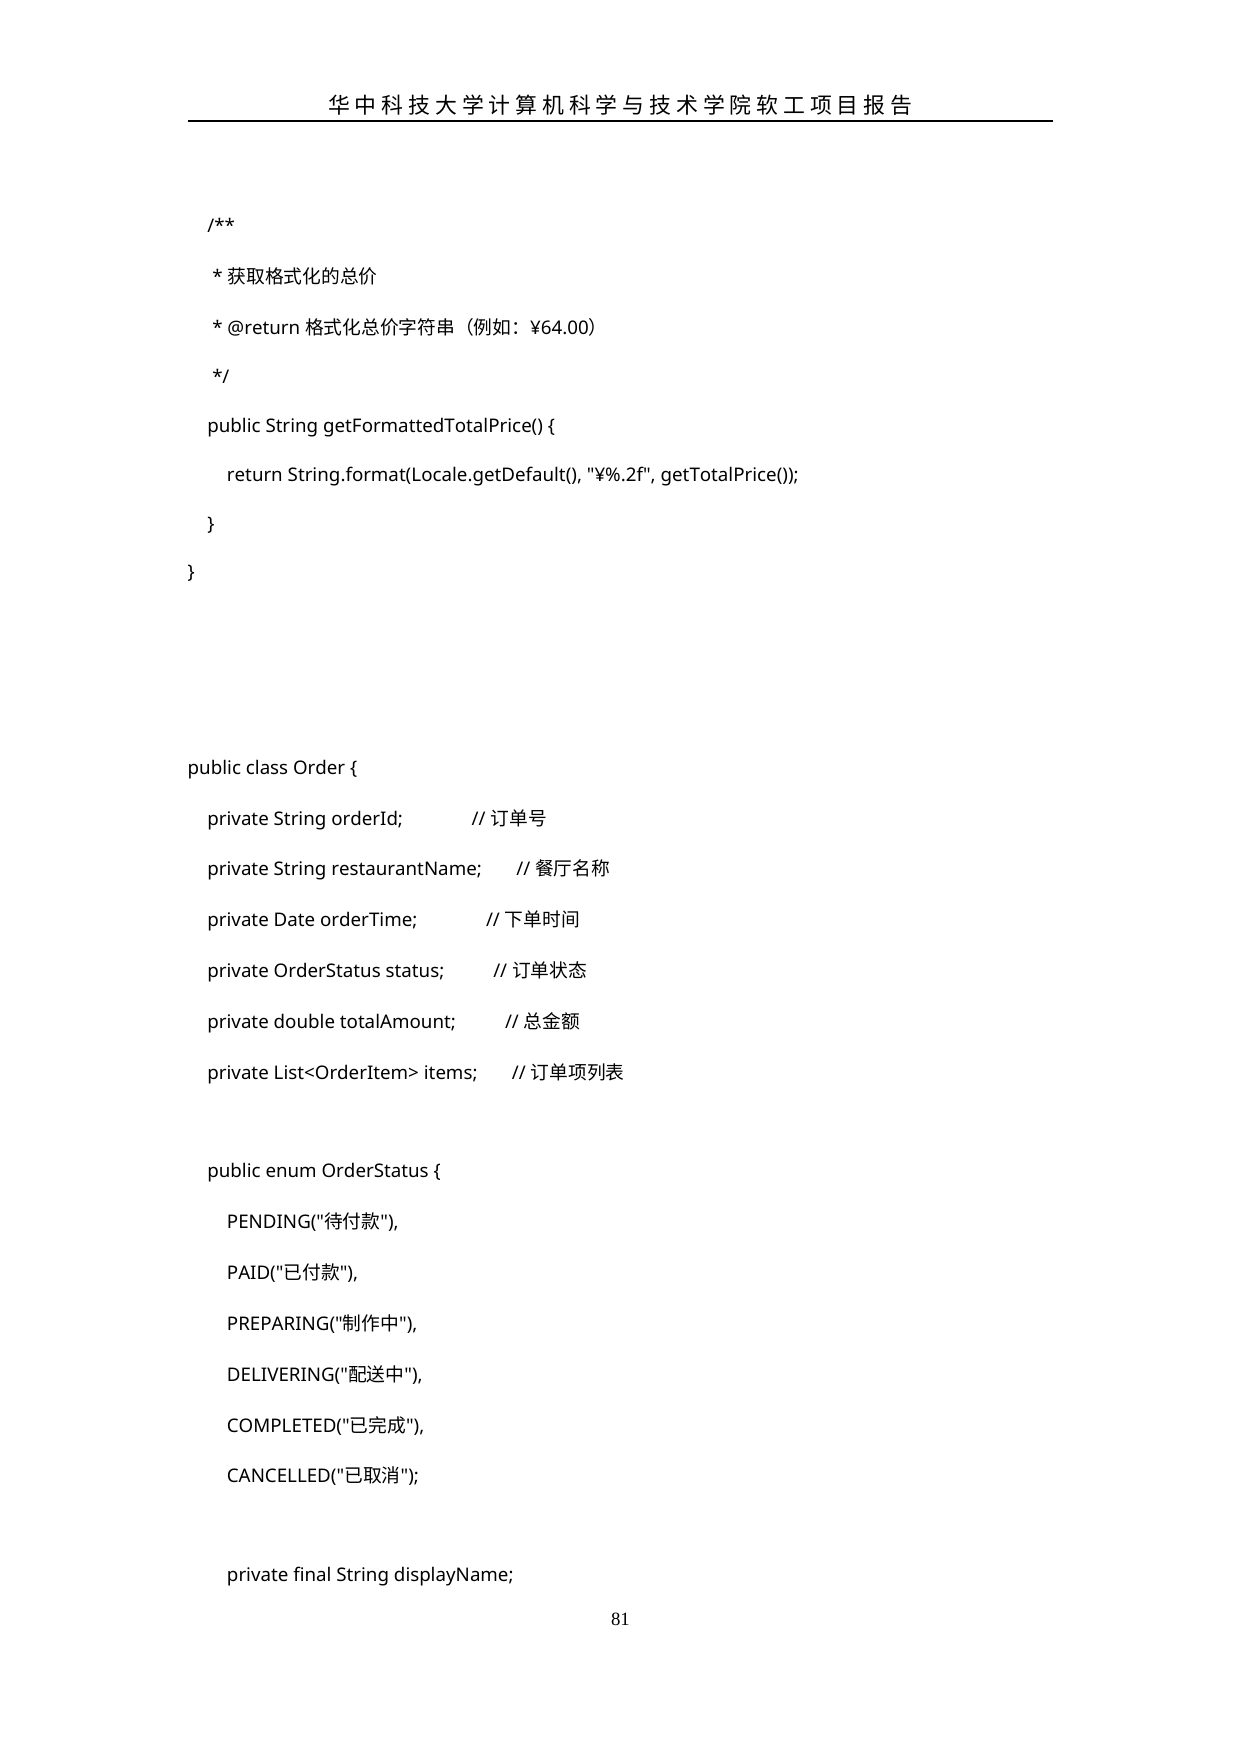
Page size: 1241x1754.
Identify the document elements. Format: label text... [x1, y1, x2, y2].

text /** [187, 213, 1053, 238]
text } [187, 510, 1053, 536]
text public String getFormattedTotalPrice() { [187, 412, 1053, 438]
text private List<OrderItem> items; // 订单项列表 [187, 1058, 1053, 1085]
text PAID("已付款"), [187, 1257, 1053, 1284]
text private double totalAmount; // 总金额 [187, 1007, 1053, 1034]
text DELIVERING("配送中"), [187, 1359, 1053, 1386]
text * @return 格式化总价字符串（例如：¥64.00） [187, 312, 1053, 340]
text COMPLETED("已完成"), [187, 1410, 1053, 1437]
text PENDING("待付款"), [187, 1206, 1053, 1234]
text public class Order { [187, 754, 1053, 780]
text */ [187, 363, 1053, 389]
text private Date orderTime; // 下单时间 [187, 905, 1053, 932]
text CANCELLED("已取消"); [187, 1461, 1053, 1488]
text private final String displayName; [187, 1561, 1053, 1586]
text private OrderStatus status; // 订单状态 [187, 956, 1053, 983]
text public enum OrderStatus { [187, 1158, 1053, 1183]
text private String restaurantName; // 餐厅名称 [187, 854, 1053, 881]
text } [187, 559, 1053, 584]
text private String orderId; // 订单号 [187, 803, 1053, 830]
text return String.format(Locale.getDefault(), "¥%.2f", getTotalPrice()); [187, 461, 1053, 487]
text PREPARING("制作中"), [187, 1308, 1053, 1336]
text * 获取格式化的总价 [187, 262, 1053, 289]
